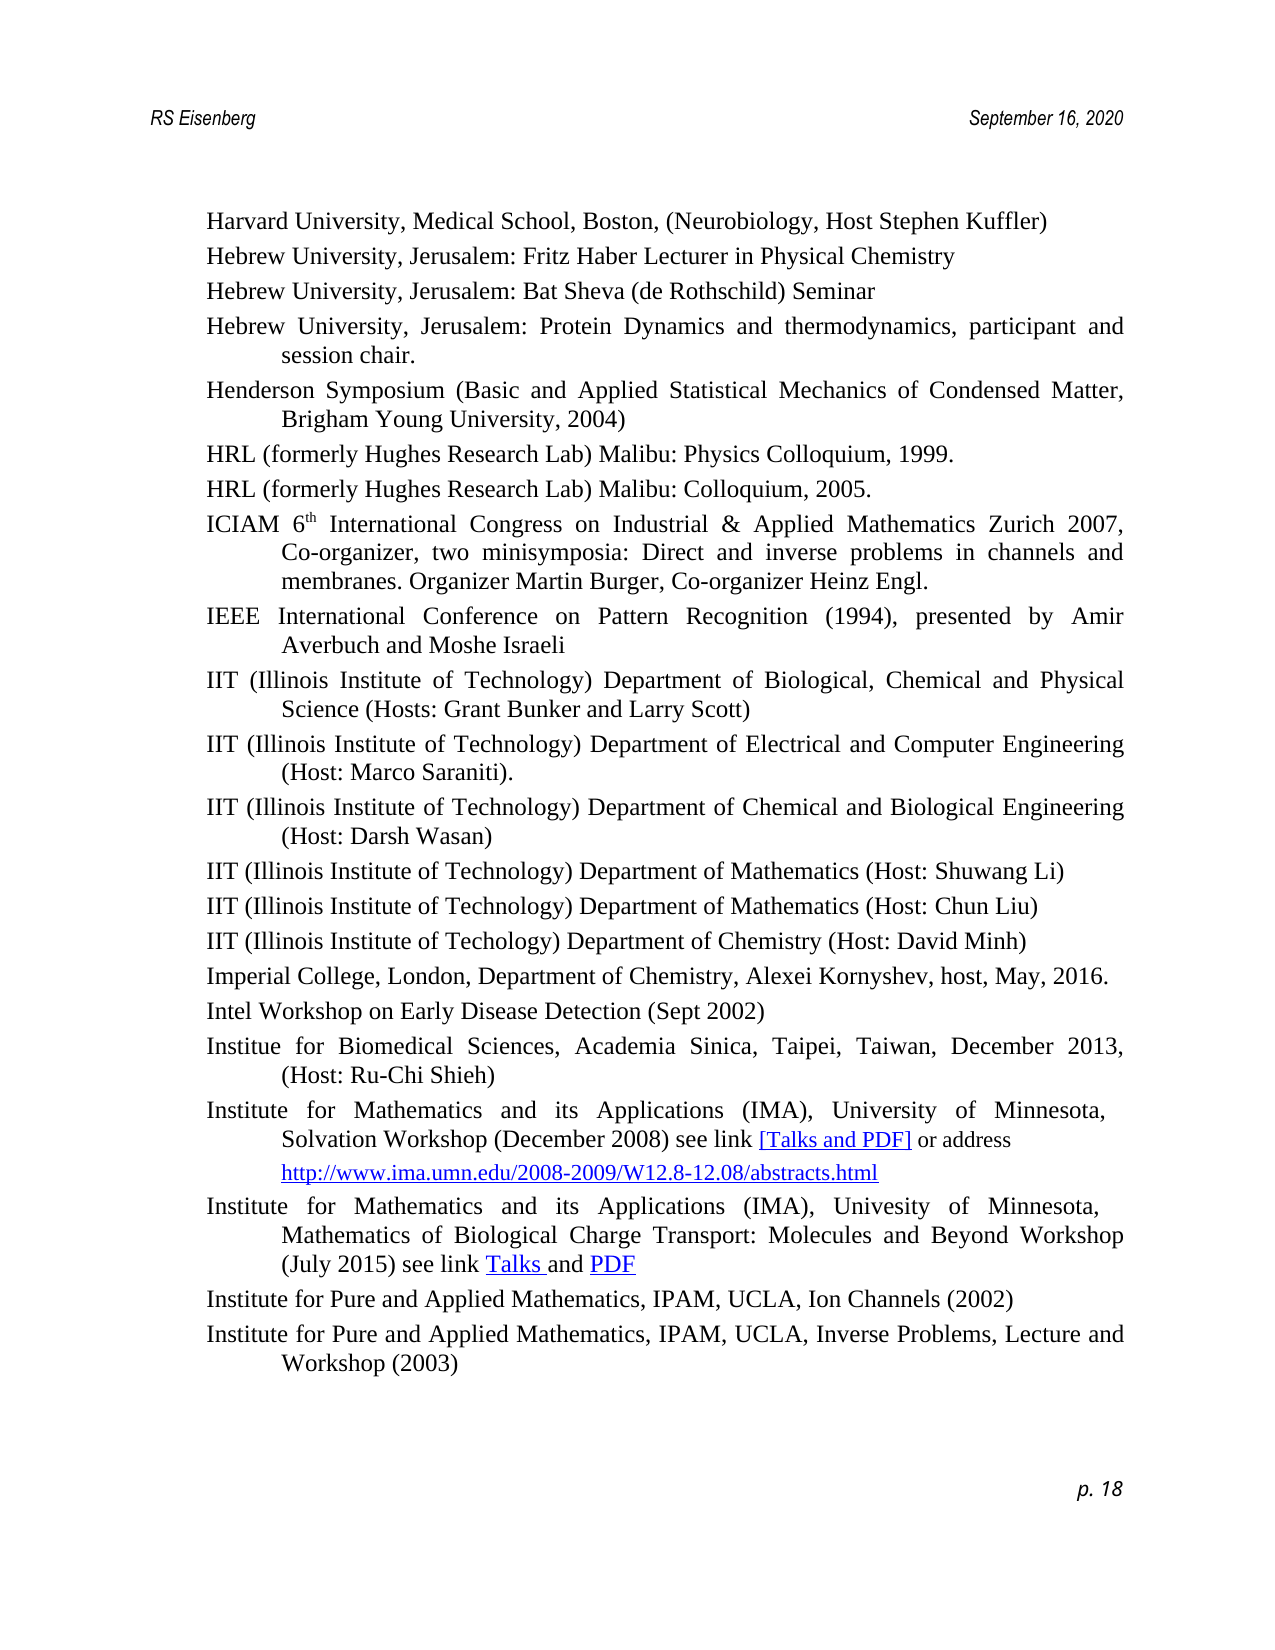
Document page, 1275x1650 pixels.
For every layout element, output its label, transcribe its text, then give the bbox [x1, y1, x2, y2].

text Henderson Symposium (Basic and Applied Statistical Mechanics of Condensed Matter, Brigham Young University, 2004) [206, 375, 1125, 432]
text Institute for Pure and Applied Mathematics, IPAM, UCLA, Inverse Problems, Lecture and Workshop (2003) [206, 1319, 1125, 1376]
text Hebrew University, Jerusalem: Protein Dynamics and thermodynamics, participant and session chair. [206, 311, 1125, 369]
text IIT (Illinois Institute of Technology) Department of Mathematics (Host: Chun Liu) [206, 891, 1125, 920]
text Institute for Mathematics and its Applications (IMA), Univesity of Minnesota, Mathematics of Biological Charge Transport: Molecules and Beyond Workshop (July 2015) see link Talks and PDF [206, 1191, 1125, 1278]
text Intel Workshop on Early Disease Detection (Sept 2002) [206, 996, 1125, 1025]
text http://www.ima.umn.edu/2008-2009/W12.8-12.08/abstracts.html [281, 1159, 1125, 1185]
text Harvard University, Medical School, Boston, (Neurobiology, Host Stephen Kuffler) [206, 206, 1125, 235]
text IIT (Illinois Institute of Technology) Department of Mathematics (Host: Shuwang Li) [206, 856, 1125, 885]
text HRL (formerly Hughes Research Lab) Malibu: Colloquium, 2005. [206, 474, 1125, 502]
text Institue for Biomedical Sciences, Academia Sinica, Taipei, Taiwan, December 2013, (Host: Ru-Chi Shieh) [206, 1031, 1125, 1089]
text IIT (Illinois Institute of Technology) Department of Biological, Chemical and Physical Science (Hosts: Grant Bunker and Larry Scott) [206, 665, 1125, 722]
text IIT (Illinois Institute of Techology) Department of Chemistry (Host: David Minh) [206, 926, 1125, 955]
text IIT (Illinois Institute of Technology) Department of Chemical and Biological Engineering (Host: Darsh Wasan) [206, 792, 1125, 850]
text Institute for Mathematics and its Applications (IMA), University of Minnesota, Solvation Workshop (December 2008) see link [Talks and PDF] or address [206, 1095, 1125, 1152]
text Institute for Pure and Applied Mathematics, IPAM, UCLA, Ion Channels (2002) [206, 1284, 1125, 1313]
text IIT (Illinois Institute of Technology) Department of Electrical and Computer Engineering (Host: Marco Saraniti). [206, 729, 1125, 786]
text IEEE International Conference on Pattern Recognition (1994), presented by Amir Averbuch and Moshe Israeli [206, 601, 1125, 659]
text HRL (formerly Hughes Research Lab) Malibu: Physics Colloquium, 1999. [206, 439, 1125, 467]
text Hebrew University, Jerusalem: Fritz Haber Lecturer in Physical Chemistry [206, 241, 1125, 270]
text Hebrew University, Jerusalem: Bat Sheva (de Rothschild) Seminar [206, 276, 1125, 305]
text ICIAM 6th International Congress on Industrial & Applied Mathematics Zurich 2007, Co-organizer, two minisymposia: Direct and inverse problems in channels and membranes. Organizer Martin Burger, Co-organizer Heinz Engl. [206, 509, 1125, 595]
text Imperial College, London, Department of Chemistry, Alexei Kornyshev, host, May, 2016. [206, 961, 1125, 990]
